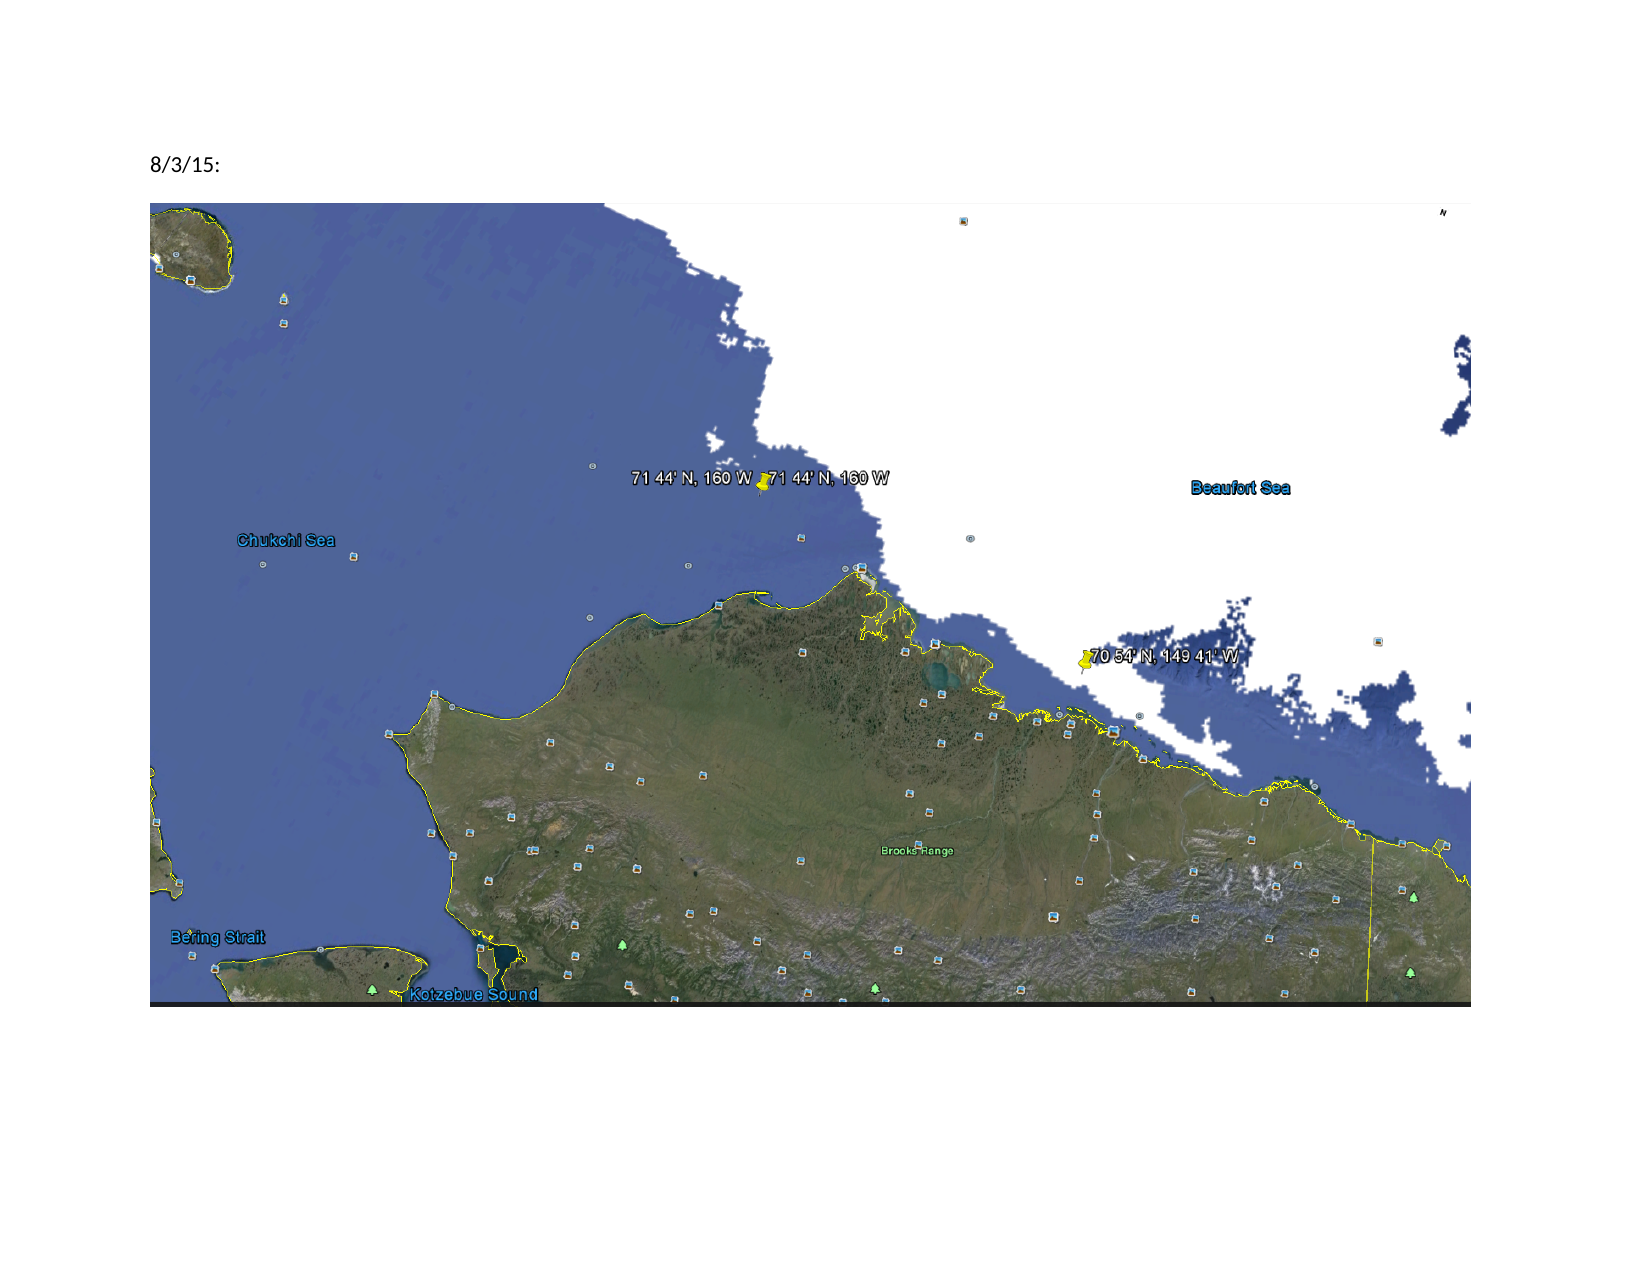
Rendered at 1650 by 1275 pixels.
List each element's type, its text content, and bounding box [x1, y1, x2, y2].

picture [150, 203, 1471, 1007]
text 8/3/15: [150, 150, 1500, 178]
